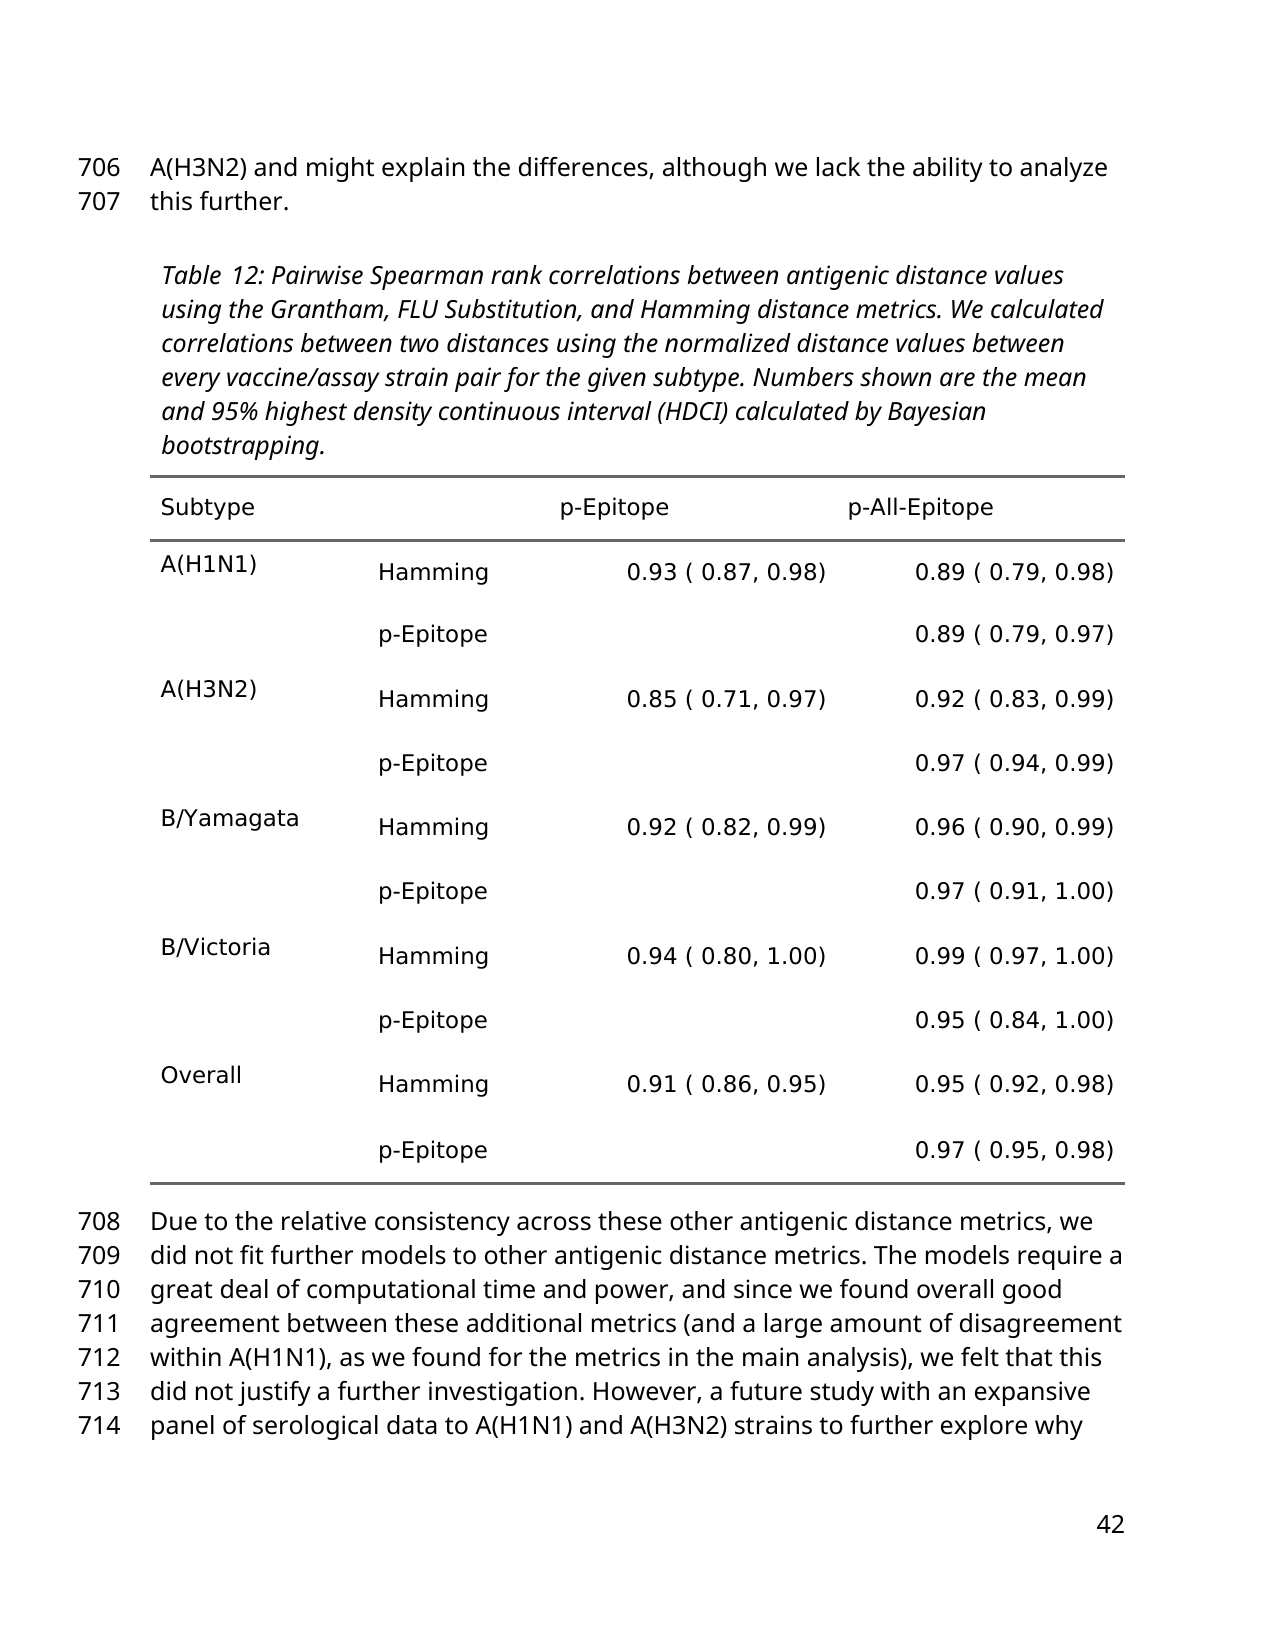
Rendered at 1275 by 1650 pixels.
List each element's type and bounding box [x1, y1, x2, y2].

text [150, 150, 1125, 218]
text [150, 1203, 1125, 1442]
